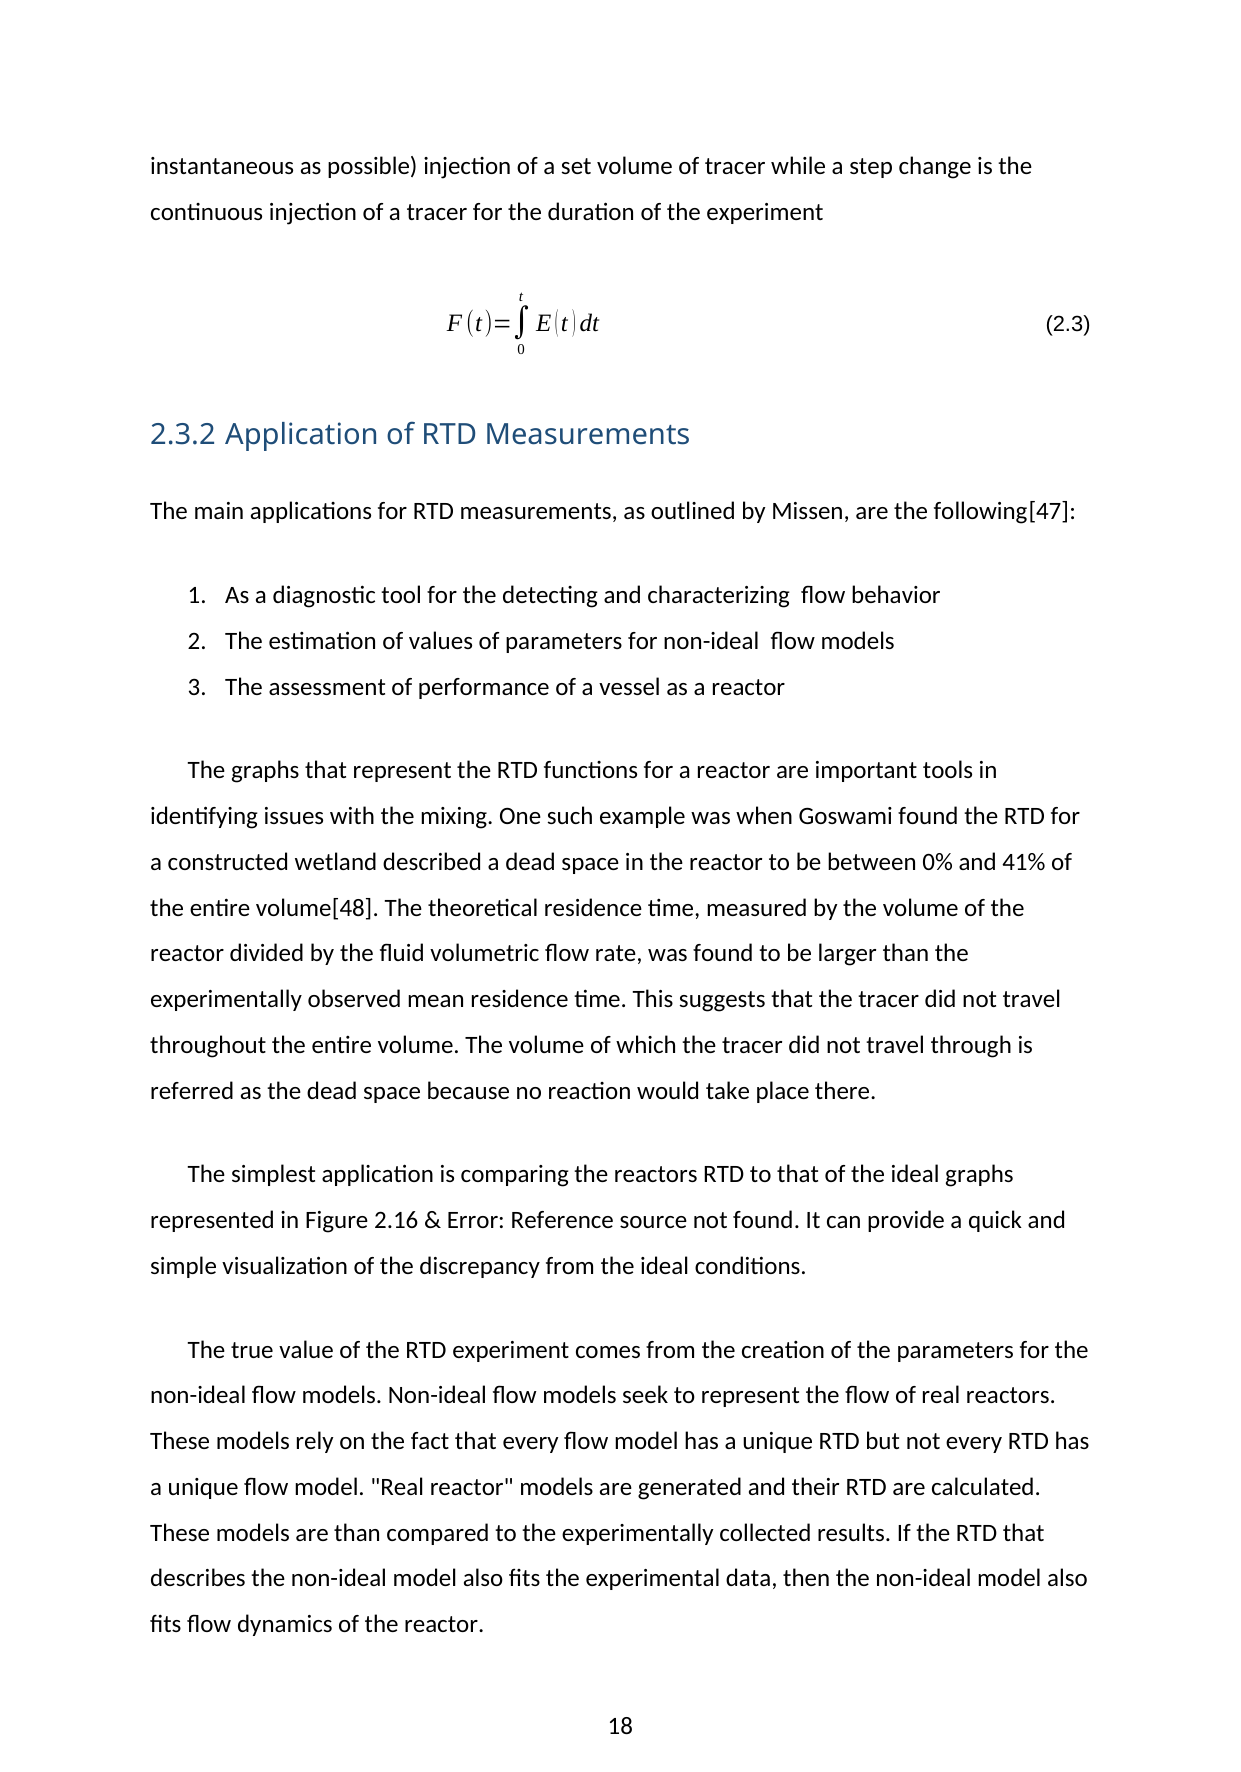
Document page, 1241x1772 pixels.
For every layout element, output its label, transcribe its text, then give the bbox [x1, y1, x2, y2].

list The estimation of values of parameters for non-ideal flow models [187, 625, 1090, 656]
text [150, 150, 1090, 226]
text (2.3) [150, 287, 1090, 358]
subtitle 2.3.2 Application of RTD Measurements [150, 413, 1090, 453]
text The true value of the RTD experiment comes from the creation of the parameters for the non-ideal flow models. Non-ideal flow models seek to represent the flow of real reactors. These models rely on the fact that every flow model has a unique RTD but not every RTD has a unique flow model. "Real reactor" models are generated and their RTD are calculated. These models are than compared to the experimentally collected results. If the RTD that describes the non-ideal model also fits the experimental data, then the non-ideal model also fits flow dynamics of the reactor. [150, 1334, 1090, 1639]
text The main applications for RTD measurements, as outlined by Missen, are the following[47]: [150, 496, 1090, 526]
list The assessment of performance of a vessel as a reactor [187, 671, 1090, 701]
text The graphs that represent the RTD functions for a reactor are important tools in identifying issues with the mixing. One such example was when Goswami found the RTD for a constructed wetland described a dead space in the reactor to be between 0% and 41% of the entire volume[48]. The theoretical residence time, measured by the volume of the reactor divided by the fluid volumetric flow rate, was found to be larger than the experimentally observed mean residence time. This suggests that the tracer did not travel throughout the entire volume. The volume of which the tracer did not travel through is referred as the dead space because no reaction would take place there. [150, 755, 1090, 1105]
list As a diagnostic tool for the detecting and characterizing flow behavior [187, 579, 1090, 610]
